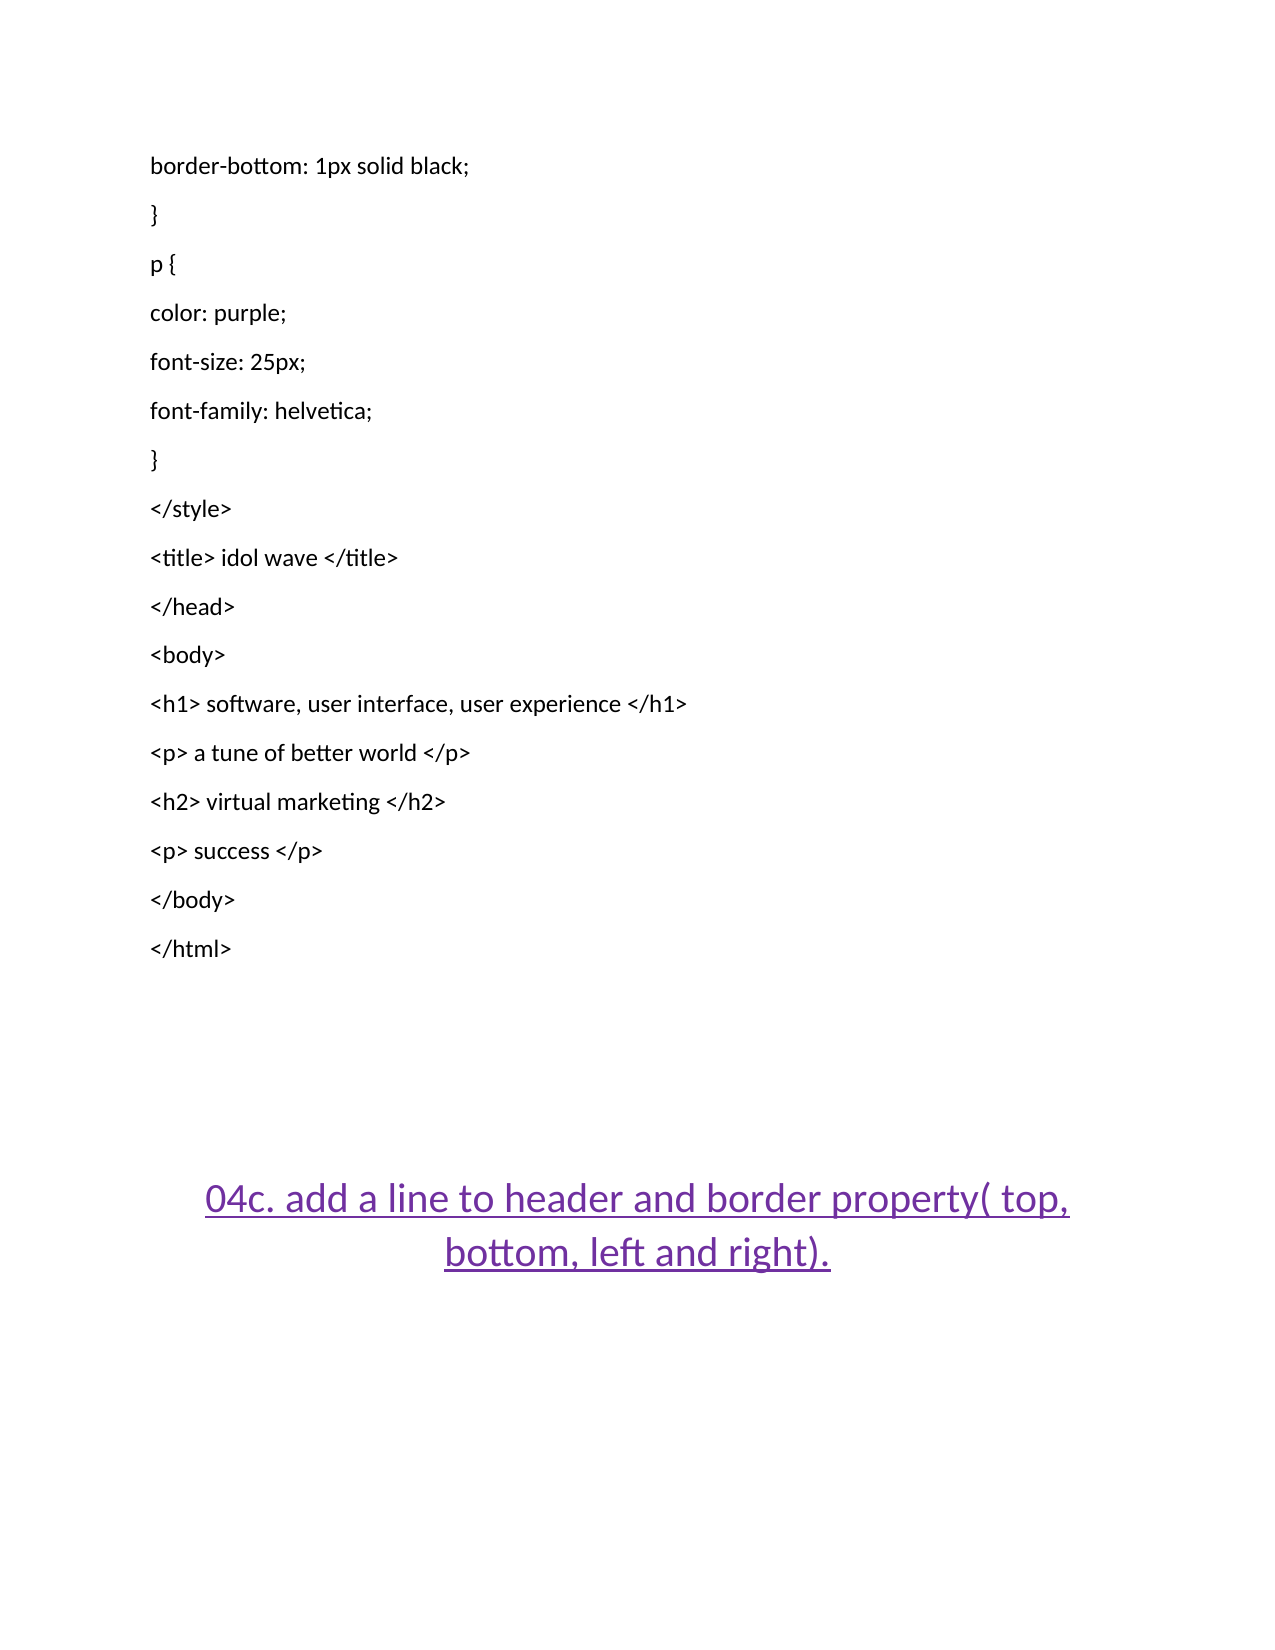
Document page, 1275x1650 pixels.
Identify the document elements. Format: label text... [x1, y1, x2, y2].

text </html> [150, 933, 1125, 964]
text <p> a tune of better world </p> [150, 737, 1125, 768]
text <body> [150, 639, 1125, 670]
text } [150, 444, 1125, 474]
text <title> idol wave </title> [150, 542, 1125, 572]
text </body> [150, 884, 1125, 915]
text </head> [150, 591, 1125, 621]
text <h1> software, user interface, user experience </h1> [150, 688, 1125, 719]
text } [150, 199, 1125, 229]
text <h2> virtual marketing </h2> [150, 786, 1125, 817]
text p { [150, 248, 1125, 278]
text <p> success </p> [150, 835, 1125, 866]
text color: purple; [150, 297, 1125, 327]
text </style> [150, 493, 1125, 523]
text font-size: 25px; [150, 346, 1125, 376]
text 04c. add a line to header and border property( top, bottom, left and right). [150, 1172, 1125, 1277]
text font-family: helvetica; [150, 395, 1125, 425]
text border-bottom: 1px solid black; [150, 150, 1125, 181]
